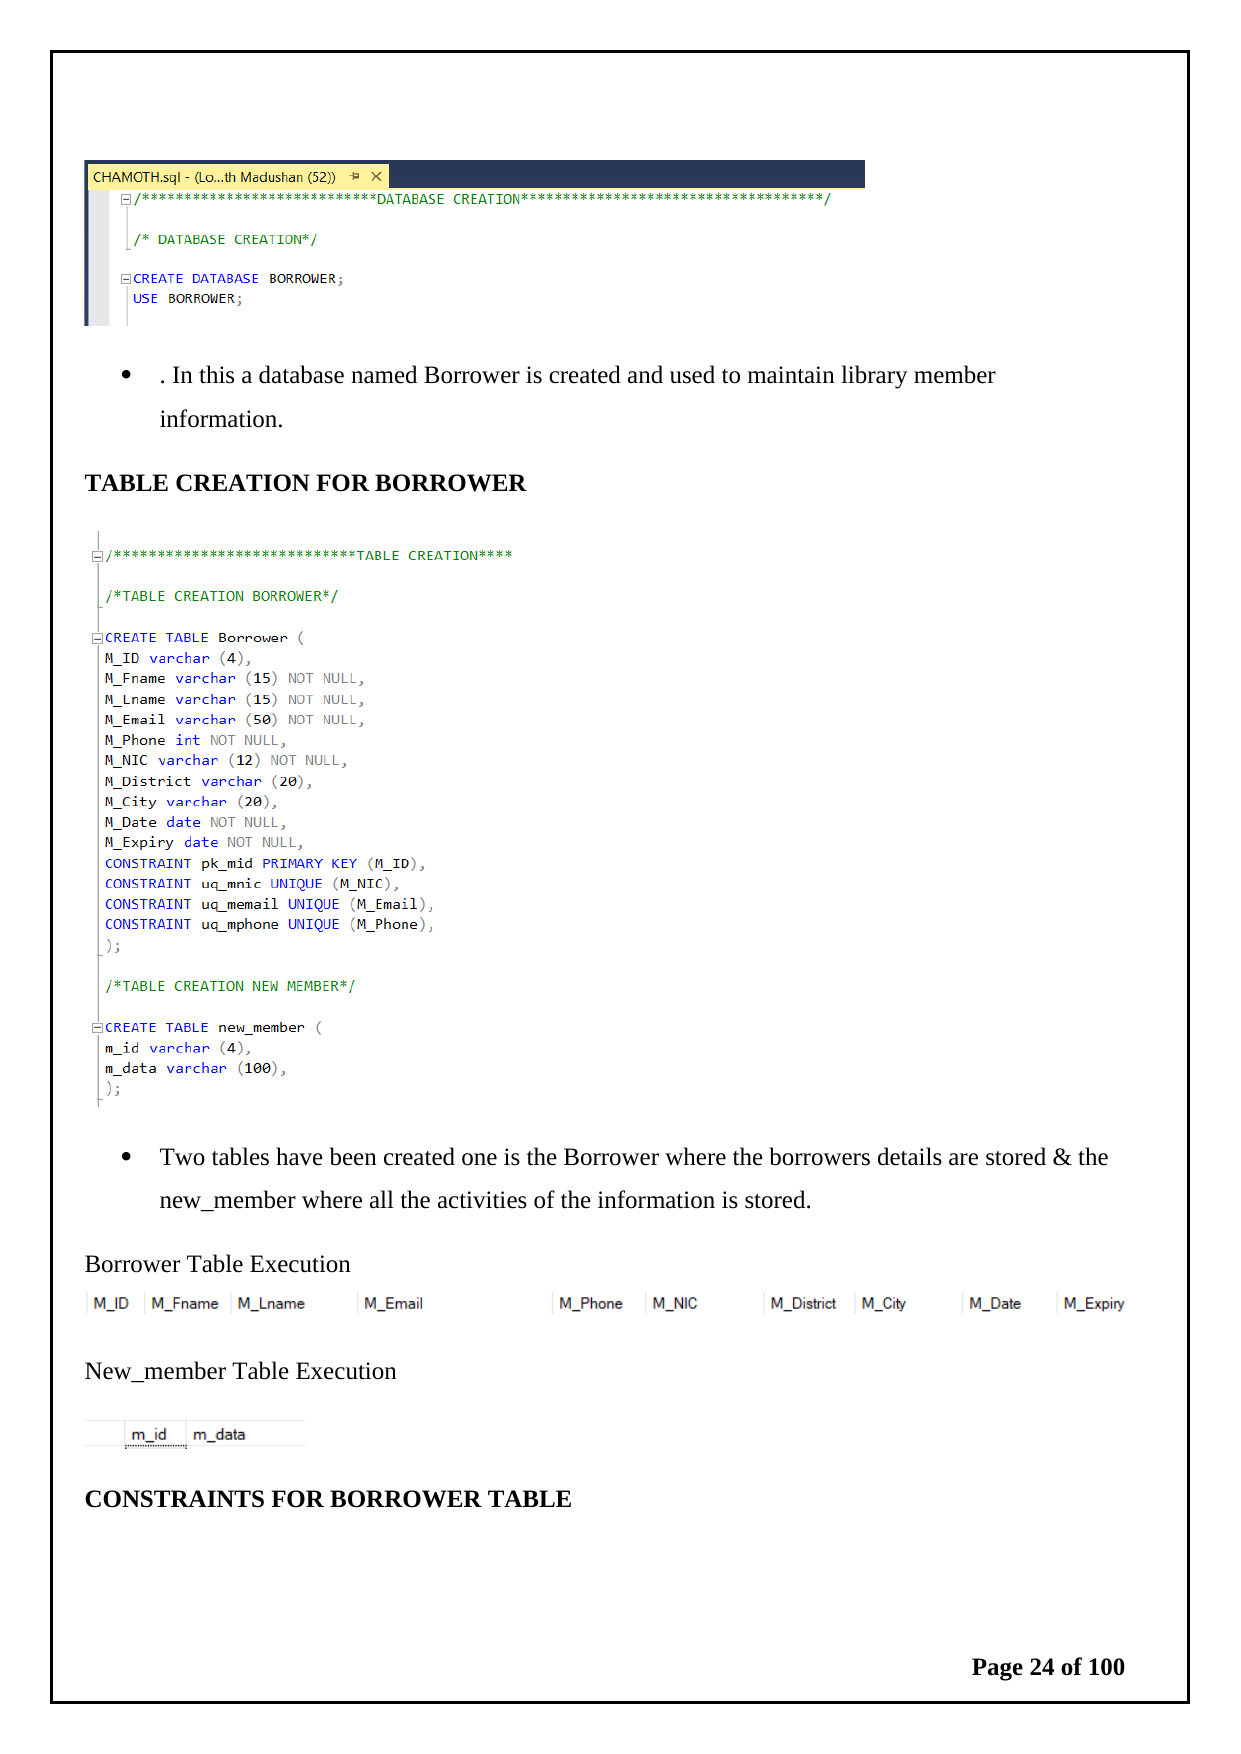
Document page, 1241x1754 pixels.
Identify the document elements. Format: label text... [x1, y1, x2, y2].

list . In this a database named Borrower is created and used to maintain library member information. [122, 361, 1125, 432]
text TABLE CREATION FOR BORROWER [84, 468, 1125, 496]
picture [84, 531, 512, 1107]
text CONSTRAINTS FOR BORROWER TABLE [84, 1484, 1125, 1513]
text Borrower Table Execution [84, 1249, 1125, 1292]
picture [84, 160, 865, 326]
picture [84, 1420, 306, 1449]
picture [84, 1292, 1150, 1314]
text New_member Table Execution [84, 1356, 1125, 1385]
list Two tables have been created one is the Borrower where the borrowers details are stored & the new_member where all the activities of the information is stored. [122, 1142, 1125, 1214]
